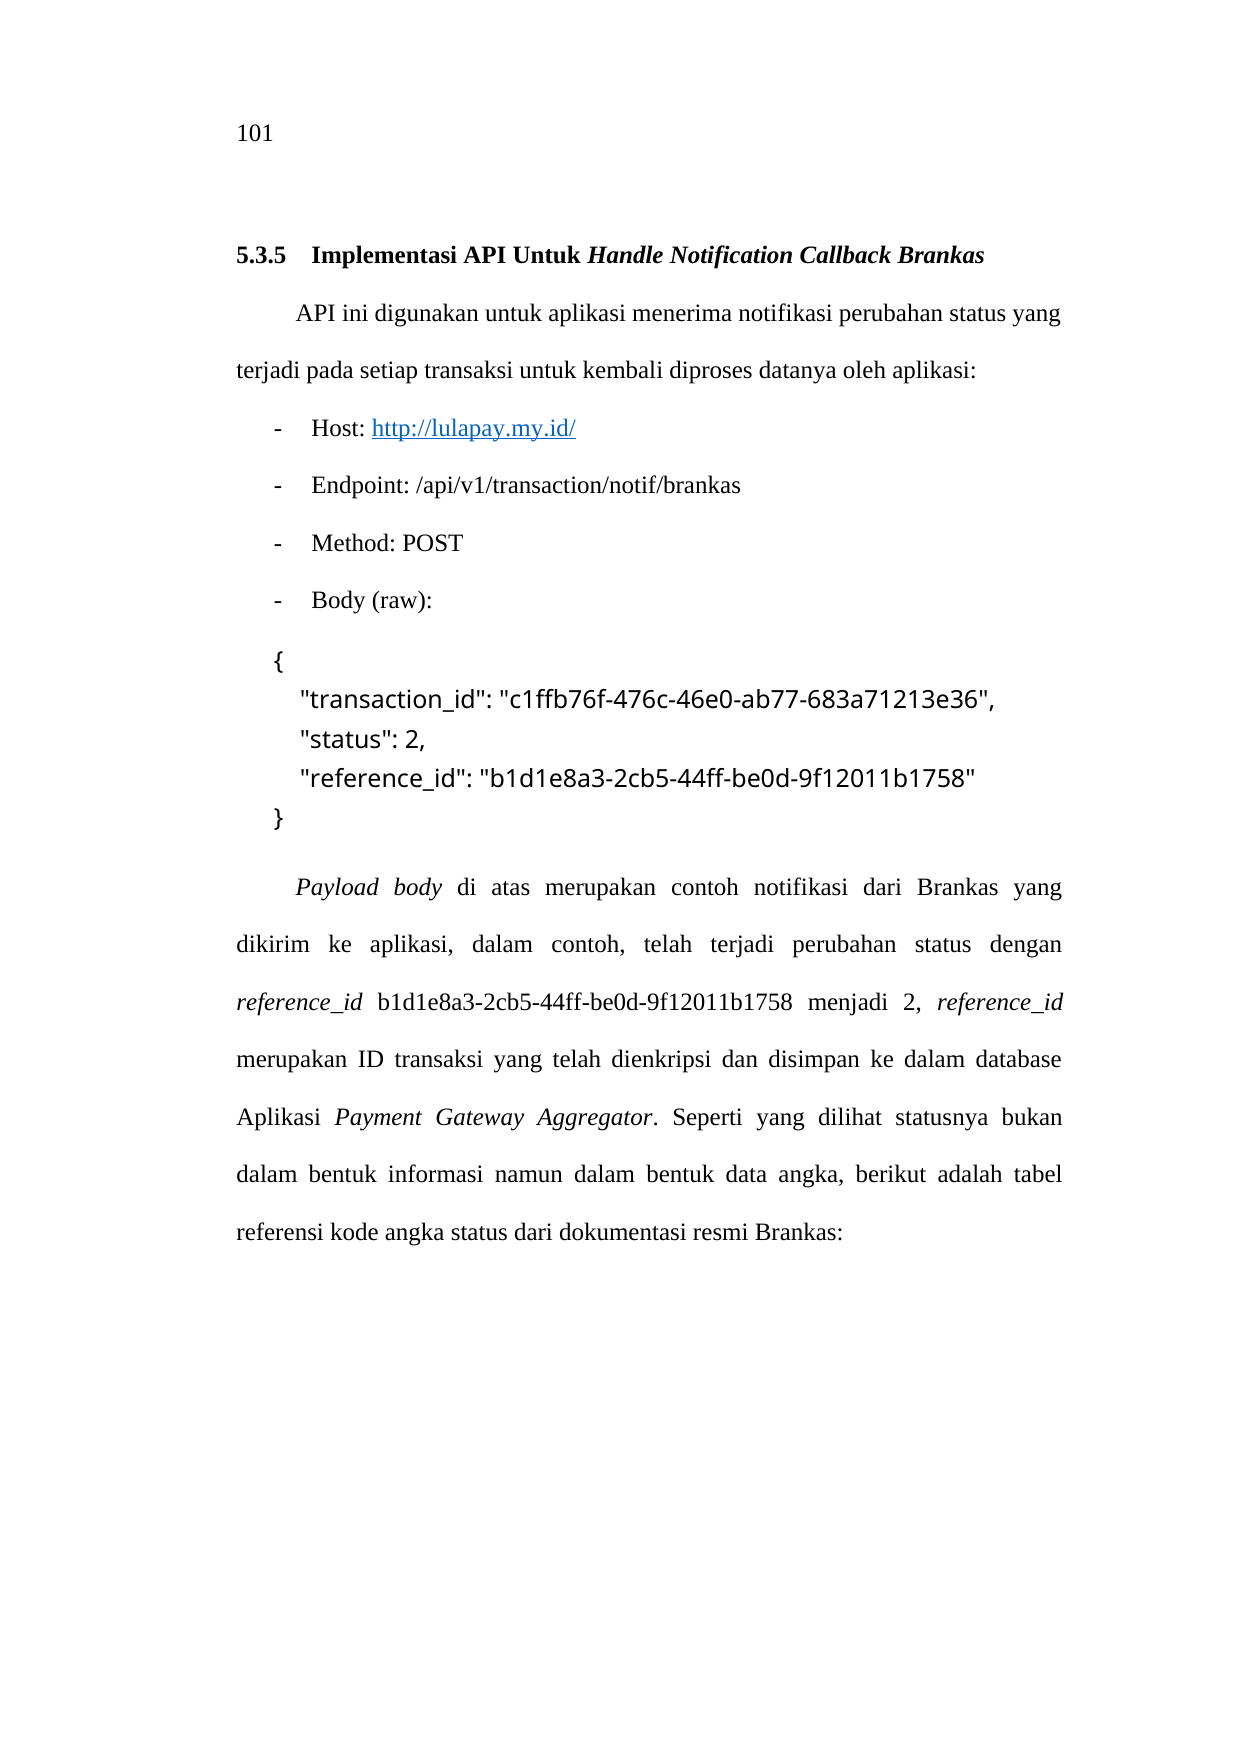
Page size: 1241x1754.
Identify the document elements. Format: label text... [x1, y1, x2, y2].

text } [274, 799, 1063, 834]
list Body (raw): [274, 585, 1063, 614]
list Endpoint: /api/v1/transaction/notif/brankas [274, 470, 1063, 499]
text Payload body di atas merupakan contoh notifikasi dari Brankas yang dikirim ke aplikasi, dalam contoh, telah terjadi perubahan status dengan reference_id b1d1e8a3-2cb5-44ff-be0d-9f12011b1758 menjadi 2, reference_id merupakan ID transaksi yang telah dienkripsi dan disimpan ke dalam database Aplikasi Payment Gateway Aggregator. Seperti yang dilihat statusnya bukan dalam bentuk informasi namun dalam bentuk data angka, berikut adalah tabel referensi kode angka status dari dokumentasi resmi Brankas: [236, 872, 1063, 1246]
text API ini digunakan untuk aplikasi menerima notifikasi perubahan status yang [236, 298, 1063, 327]
list Method: POST [274, 528, 1063, 557]
text { [274, 643, 1063, 677]
text terjadi pada setiap transaksi untuk kembali diproses datanya oleh aplikasi: [236, 355, 1063, 384]
text "transaction_id": "c1ffb76f-476c-46e0-ab77-683a71213e36", [274, 682, 1063, 716]
text "status": 2, [274, 721, 1063, 755]
list Host: http://lulapay.my.id/ [274, 413, 1063, 442]
subtitle Implementasi API Untuk Handle Notification Callback Brankas [236, 240, 1063, 269]
text "reference_id": "b1d1e8a3-2cb5-44ff-be0d-9f12011b1758" [274, 760, 1063, 794]
